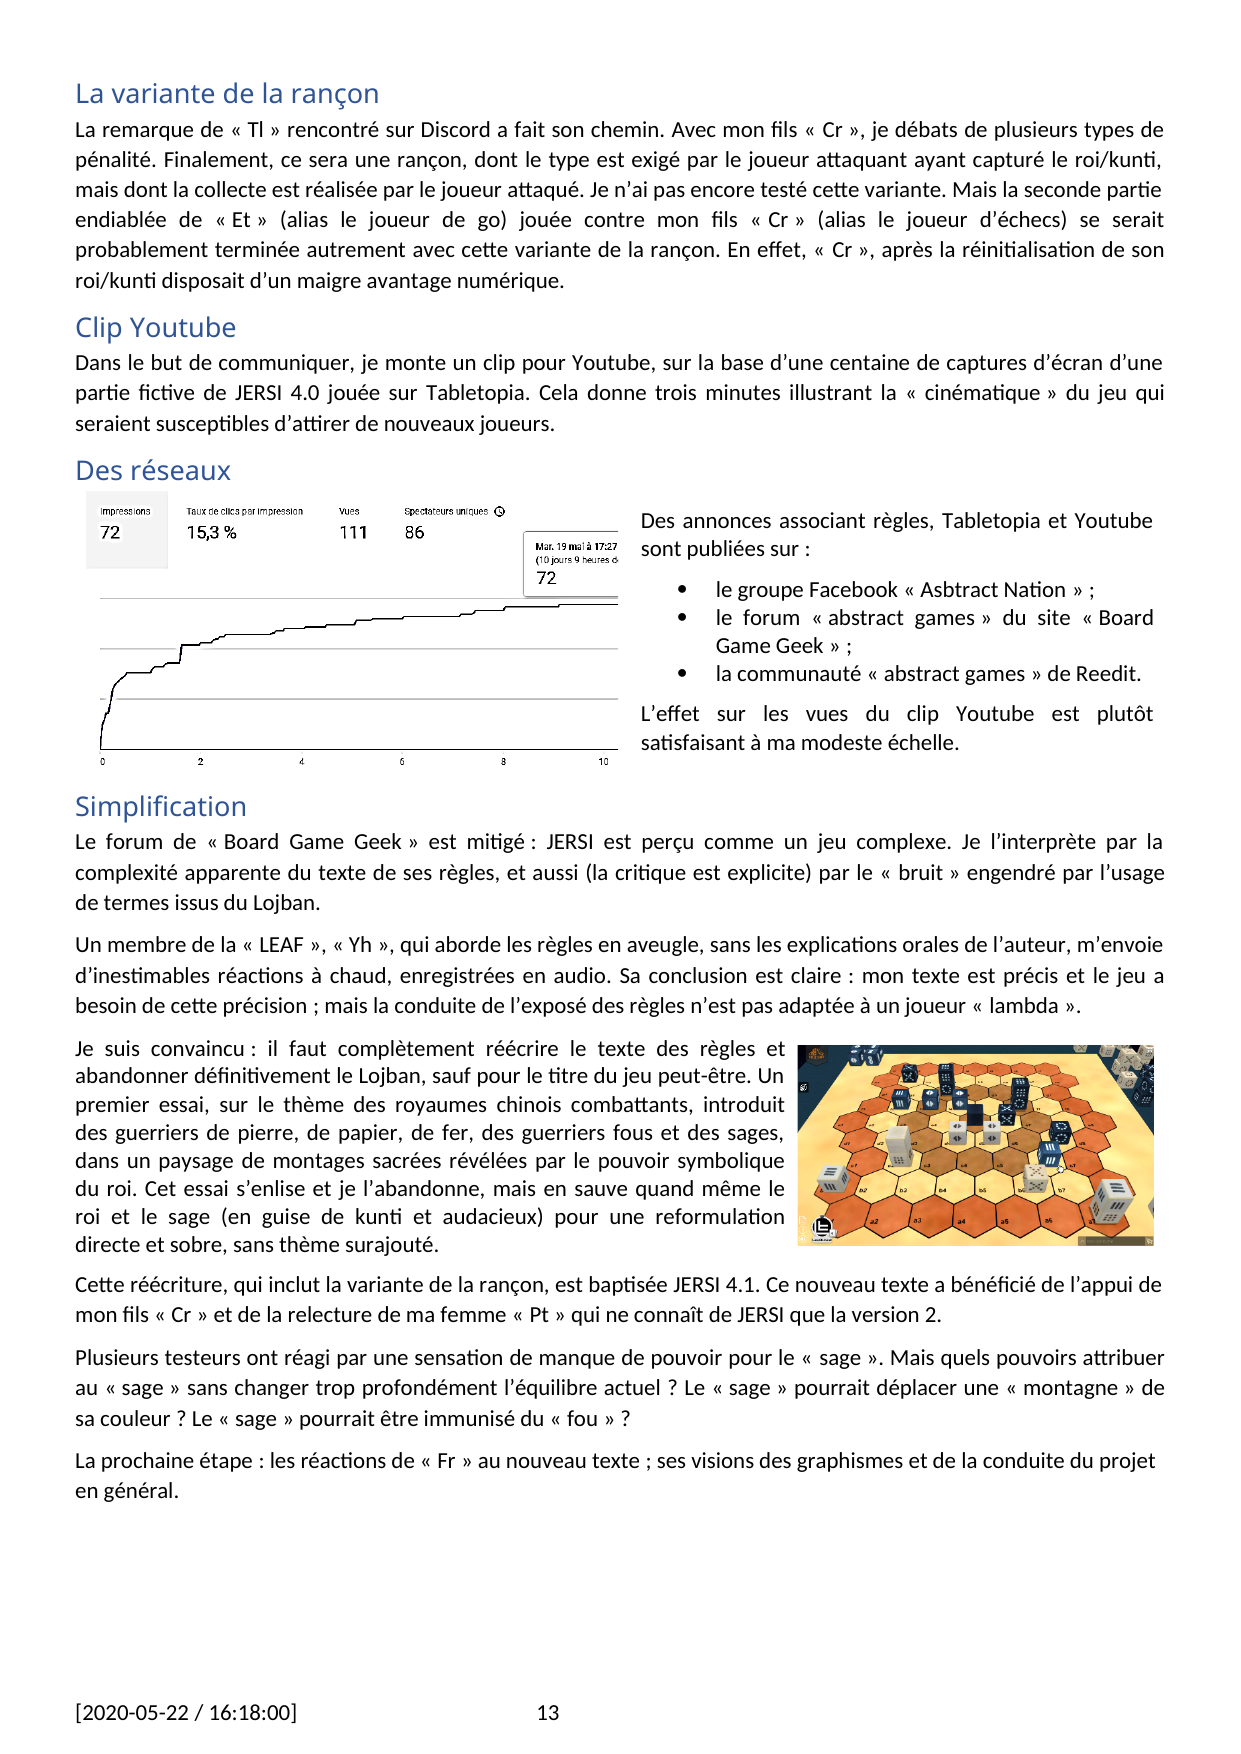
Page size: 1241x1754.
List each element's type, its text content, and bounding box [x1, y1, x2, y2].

text La prochaine étape : les réactions de « Fr » au nouveau texte ; ses visions des graphismes et de la conduite du projet en général. [75, 1446, 1165, 1504]
subtitle Simplification [75, 788, 1165, 824]
picture [86, 491, 619, 771]
picture [797, 1045, 1154, 1246]
table_header Je suis convaincu : il faut complètement réécrire le texte des règles et abandonner définitivement le Lojban, sauf pour le titre du jeu peut-être. Un premier essai, sur le thème des royaumes chinois combattants, introduit des guerriers de pierre, de papier, de fer, des guerriers fous et des sages, dans un paysage de montages sacrées révélées par le pouvoir symbolique du roi. Cet essai s’enlise et je l’abandonne, mais en sauve quand même le roi et le sage (en guise de kunti et audacieux) pour une reformulation directe et sobre, sans thème surajouté. [75, 1034, 797, 1270]
subtitle Des réseaux [75, 451, 1165, 488]
text La remarque de « Tl » rencontré sur Discord a fait son chemin. Avec mon fils « Cr », je débats de plusieurs types de pénalité. Finalement, ce sera une rançon, dont le type est exigé par le joueur attaquant ayant capturé le roi/kunti, mais dont la collecte est réalisée par le joueur attaqué. Je n’ai pas encore testé cette variante. Mais la seconde partie endiablée de « Et » (alias le joueur de go) jouée contre mon fils « Cr » (alias le joueur d’échecs) se serait probablement terminée autrement avec cette variante de la rançon. En effet, « Cr », après la réinitialisation de son roi/kunti disposait d’un maigre avantage numérique. [75, 115, 1165, 294]
text Le forum de « Board Game Geek » est mitigé : JERSI est perçu comme un jeu complexe. Je l’interprète par la complexité apparente du texte de ses règles, et aussi (la critique est explicite) par le « bruit » engendré par l’usage de termes issus du Lojban. [75, 827, 1165, 916]
subtitle Clip Youtube [75, 308, 1165, 345]
table_header Des annonces associant règles, Tabletopia et Youtube sont publiées sur : le groupe Facebook « Asbtract Nation » ; le forum « abstract games » du site « Board Game Geek » ; la communauté « abstract games » de Reedit. L’effet sur les vues du clip Youtube est plutôt satisfaisant à ma modeste échelle. [629, 491, 1165, 783]
table_header [75, 491, 629, 783]
text Plusieurs testeurs ont réagi par une sensation de manque de pouvoir pour le « sage ». Mais quels pouvoirs attribuer au « sage » sans changer trop profondément l’équilibre actuel ? Le « sage » pourrait déplacer une « montagne » de sa couleur ? Le « sage » pourrait être immunisé du « fou » ? [75, 1343, 1165, 1432]
text Un membre de la « LEAF », « Yh », qui aborde les règles en aveugle, sans les explications orales de l’auteur, m’envoie d’inestimables réactions à chaud, enregistrées en audio. Sa conclusion est claire : mon texte est précis et le jeu a besoin de cette précision ; mais la conduite de l’exposé des règles n’est pas adaptée à un joueur « lambda ». [75, 931, 1165, 1019]
text Dans le but de communiquer, je monte un clip pour Youtube, sur la base d’une centaine de captures d’écran d’une partie fictive de JERSI 4.0 jouée sur Tabletopia. Cela donne trois minutes illustrant la « cinématique » du jeu qui seraient susceptibles d’attirer de nouveaux joueurs. [75, 348, 1165, 437]
text Cette réécriture, qui inclut la variante de la rançon, est baptisée JERSI 4.1. Ce nouveau texte a bénéficié de l’appui de mon fils « Cr » et de la relecture de ma femme « Pt » qui ne connaît de JERSI que la version 2. [75, 1270, 1165, 1328]
table_header [798, 1034, 1165, 1270]
subtitle La variante de la rançon [75, 75, 1165, 112]
